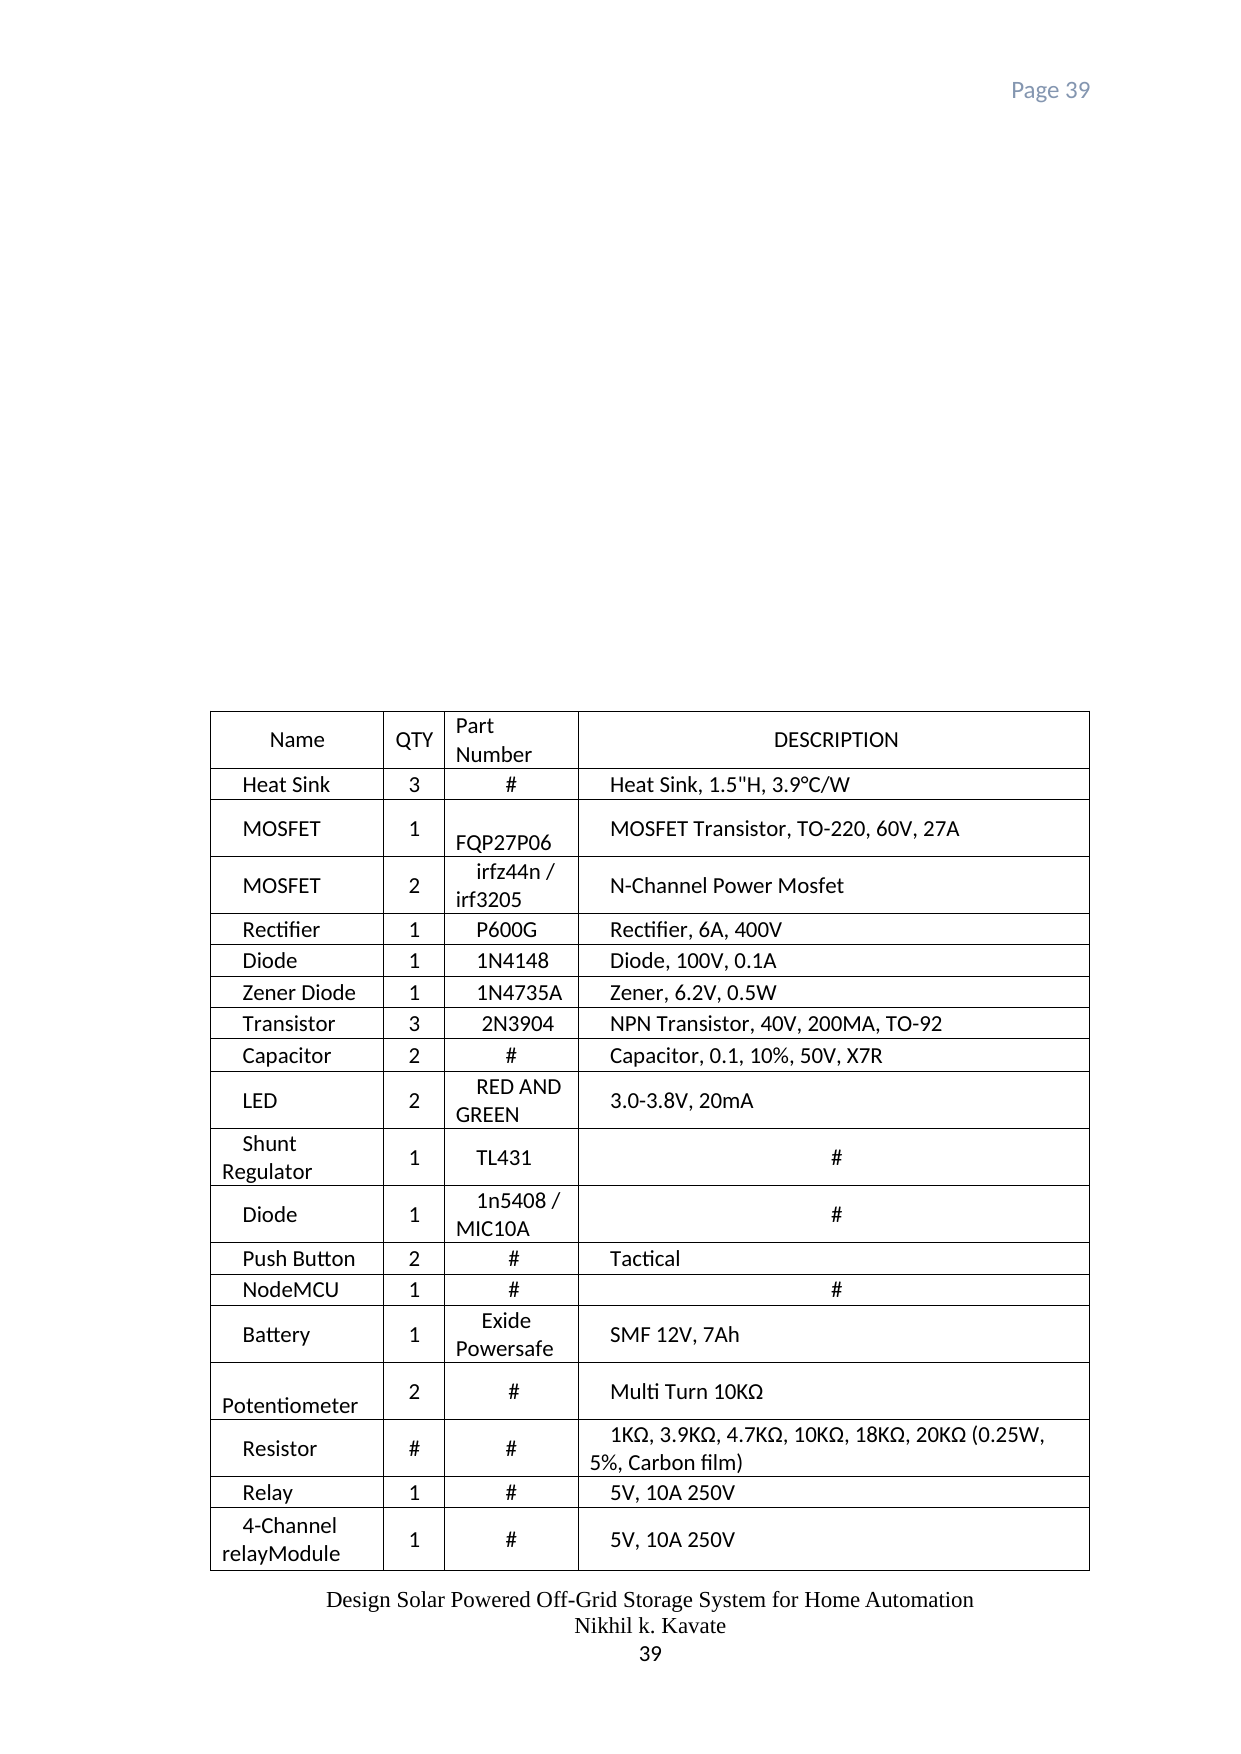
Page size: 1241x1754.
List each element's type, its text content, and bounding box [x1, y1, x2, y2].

table_cell Exide Powersafe [445, 1306, 578, 1362]
table_cell NodeMCU [211, 1275, 383, 1305]
table_cell 1 [384, 1508, 444, 1570]
table_cell Battery [211, 1306, 383, 1362]
table_cell 1N4148 [445, 945, 578, 976]
table_header Name [211, 712, 383, 768]
table_cell # [445, 1039, 578, 1071]
table_cell 1 [384, 977, 444, 1007]
table_cell 3 [384, 769, 444, 799]
table_header QTY [384, 712, 444, 768]
table_cell 2 [384, 1072, 444, 1128]
table_cell Relay [211, 1477, 383, 1507]
table_cell MOSFET [211, 857, 383, 913]
table_cell 1 [384, 914, 444, 944]
table_cell Push Button [211, 1243, 383, 1273]
table_cell Tactical [579, 1243, 1089, 1273]
table_cell Diode, 100V, 0.1A [579, 945, 1089, 976]
table_cell 1n5408 / MIC10A [445, 1186, 578, 1242]
table_cell # [384, 1420, 444, 1476]
table_cell RED AND GREEN [445, 1072, 578, 1128]
table_header Part Number [445, 712, 578, 768]
table_cell # [445, 1420, 578, 1476]
table_cell # [579, 1275, 1089, 1305]
table_cell Diode [211, 945, 383, 976]
table_cell Heat Sink [211, 769, 383, 799]
table_cell # [445, 1275, 578, 1305]
table_cell 1KΩ, 3.9KΩ, 4.7KΩ, 10KΩ, 18KΩ, 20KΩ (0.25W, 5%, Carbon film) [579, 1420, 1089, 1476]
table_cell 3.0-3.8V, 20mA [579, 1072, 1089, 1128]
table_cell 1 [384, 800, 444, 856]
table_cell Capacitor [211, 1039, 383, 1071]
table_cell 1 [384, 1129, 444, 1185]
table_cell Zener Diode [211, 977, 383, 1007]
table_cell # [445, 769, 578, 799]
table_cell # [579, 1186, 1089, 1242]
table_cell MOSFET [211, 800, 383, 856]
table_cell # [445, 1363, 578, 1419]
table_cell Rectifier [211, 914, 383, 944]
table_cell MOSFET Transistor, TO-220, 60V, 27A [579, 800, 1089, 856]
table_cell Zener, 6.2V, 0.5W [579, 977, 1089, 1007]
table_cell LED [211, 1072, 383, 1128]
table_cell 2 [384, 857, 444, 913]
table_cell 2 [384, 1039, 444, 1071]
table_cell # [579, 1129, 1089, 1185]
table_cell SMF 12V, 7Ah [579, 1306, 1089, 1362]
table_cell 2 [384, 1363, 444, 1419]
table_cell 4-Channel relayModule [211, 1508, 383, 1570]
table_cell 1N4735A [445, 977, 578, 1007]
table_cell FQP27P06 [445, 800, 578, 856]
table_cell Diode [211, 1186, 383, 1242]
table_cell P600G [445, 914, 578, 944]
table_cell irfz44n / irf3205 [445, 857, 578, 913]
table_cell Heat Sink, 1.5"H, 3.9°C/W [579, 769, 1089, 799]
table_cell TL431 [445, 1129, 578, 1185]
table_header DESCRIPTION [579, 712, 1089, 768]
table_cell 2N3904 [445, 1008, 578, 1038]
table_cell 3 [384, 1008, 444, 1038]
table_cell # [445, 1508, 578, 1570]
table_cell 1 [384, 1306, 444, 1362]
table_cell 5V, 10A 250V [579, 1508, 1089, 1570]
table_cell Multi Turn 10KΩ [579, 1363, 1089, 1419]
table_cell Resistor [211, 1420, 383, 1476]
table_cell 1 [384, 1477, 444, 1507]
table_cell Capacitor, 0.1, 10%, 50V, X7R [579, 1039, 1089, 1071]
table_cell N-Channel Power Mosfet [579, 857, 1089, 913]
table_cell 1 [384, 1275, 444, 1305]
table_cell 1 [384, 945, 444, 976]
table_cell Transistor [211, 1008, 383, 1038]
table_cell 1 [384, 1186, 444, 1242]
table_cell Shunt Regulator [211, 1129, 383, 1185]
table_cell Rectifier, 6A, 400V [579, 914, 1089, 944]
table_cell # [445, 1477, 578, 1507]
table_cell # [445, 1243, 578, 1273]
table_cell NPN Transistor, 40V, 200MA, TO-92 [579, 1008, 1089, 1038]
table_cell 5V, 10A 250V [579, 1477, 1089, 1507]
table_cell Potentiometer [211, 1363, 383, 1419]
table_cell 2 [384, 1243, 444, 1273]
